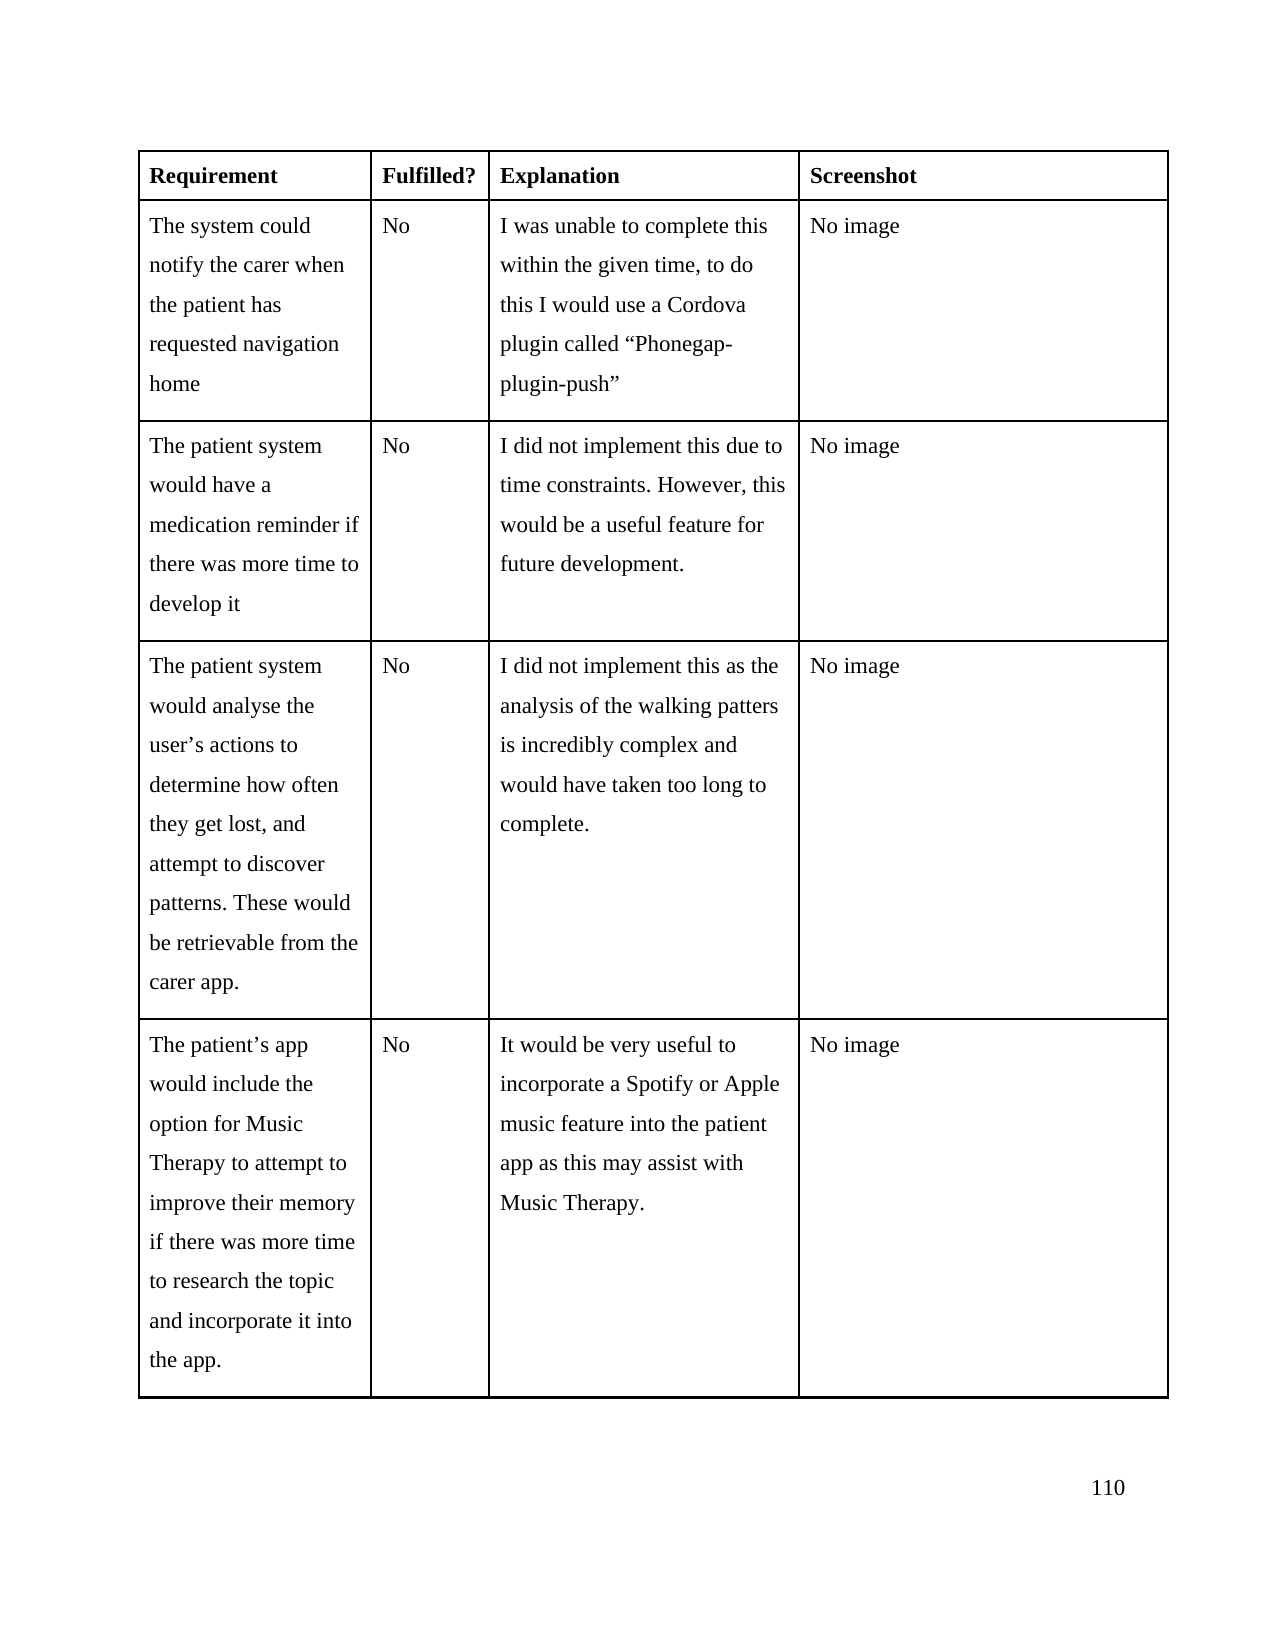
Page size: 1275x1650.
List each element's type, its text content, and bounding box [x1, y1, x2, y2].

table_cell No image [800, 422, 1167, 640]
table_cell No image [800, 1020, 1167, 1396]
table_header Requirement [140, 152, 370, 199]
table_cell The patient system would have a medication reminder if there was more time to develop it [140, 422, 370, 640]
table_cell No [372, 422, 488, 640]
table_cell No [372, 642, 488, 1018]
table_header Fulfilled? [372, 152, 488, 199]
table_cell I did not implement this due to time constraints. However, this would be a useful feature for future development. [490, 422, 798, 640]
table_cell It would be very useful to incorporate a Spotify or Apple music feature into the patient app as this may assist with Music Therapy. [490, 1020, 798, 1396]
table_cell The system could notify the carer when the patient has requested navigation home [140, 201, 370, 419]
table_header Screenshot [800, 152, 1167, 199]
table_cell I did not implement this as the analysis of the walking patters is incredibly complex and would have taken too long to complete. [490, 642, 798, 1018]
table_cell I was unable to complete this within the given time, to do this I would use a Cordova plugin called “Phonegap-plugin-push” [490, 201, 798, 419]
table_cell No image [800, 642, 1167, 1018]
table_cell No image [800, 201, 1167, 419]
table_cell No [372, 201, 488, 419]
table_cell The patient system would analyse the user’s actions to determine how often they get lost, and attempt to discover patterns. These would be retrievable from the carer app. [140, 642, 370, 1018]
table_header Explanation [490, 152, 798, 199]
table_cell No [372, 1020, 488, 1396]
table_cell The patient’s app would include the option for Music Therapy to attempt to improve their memory if there was more time to research the topic and incorporate it into the app. [140, 1020, 370, 1396]
